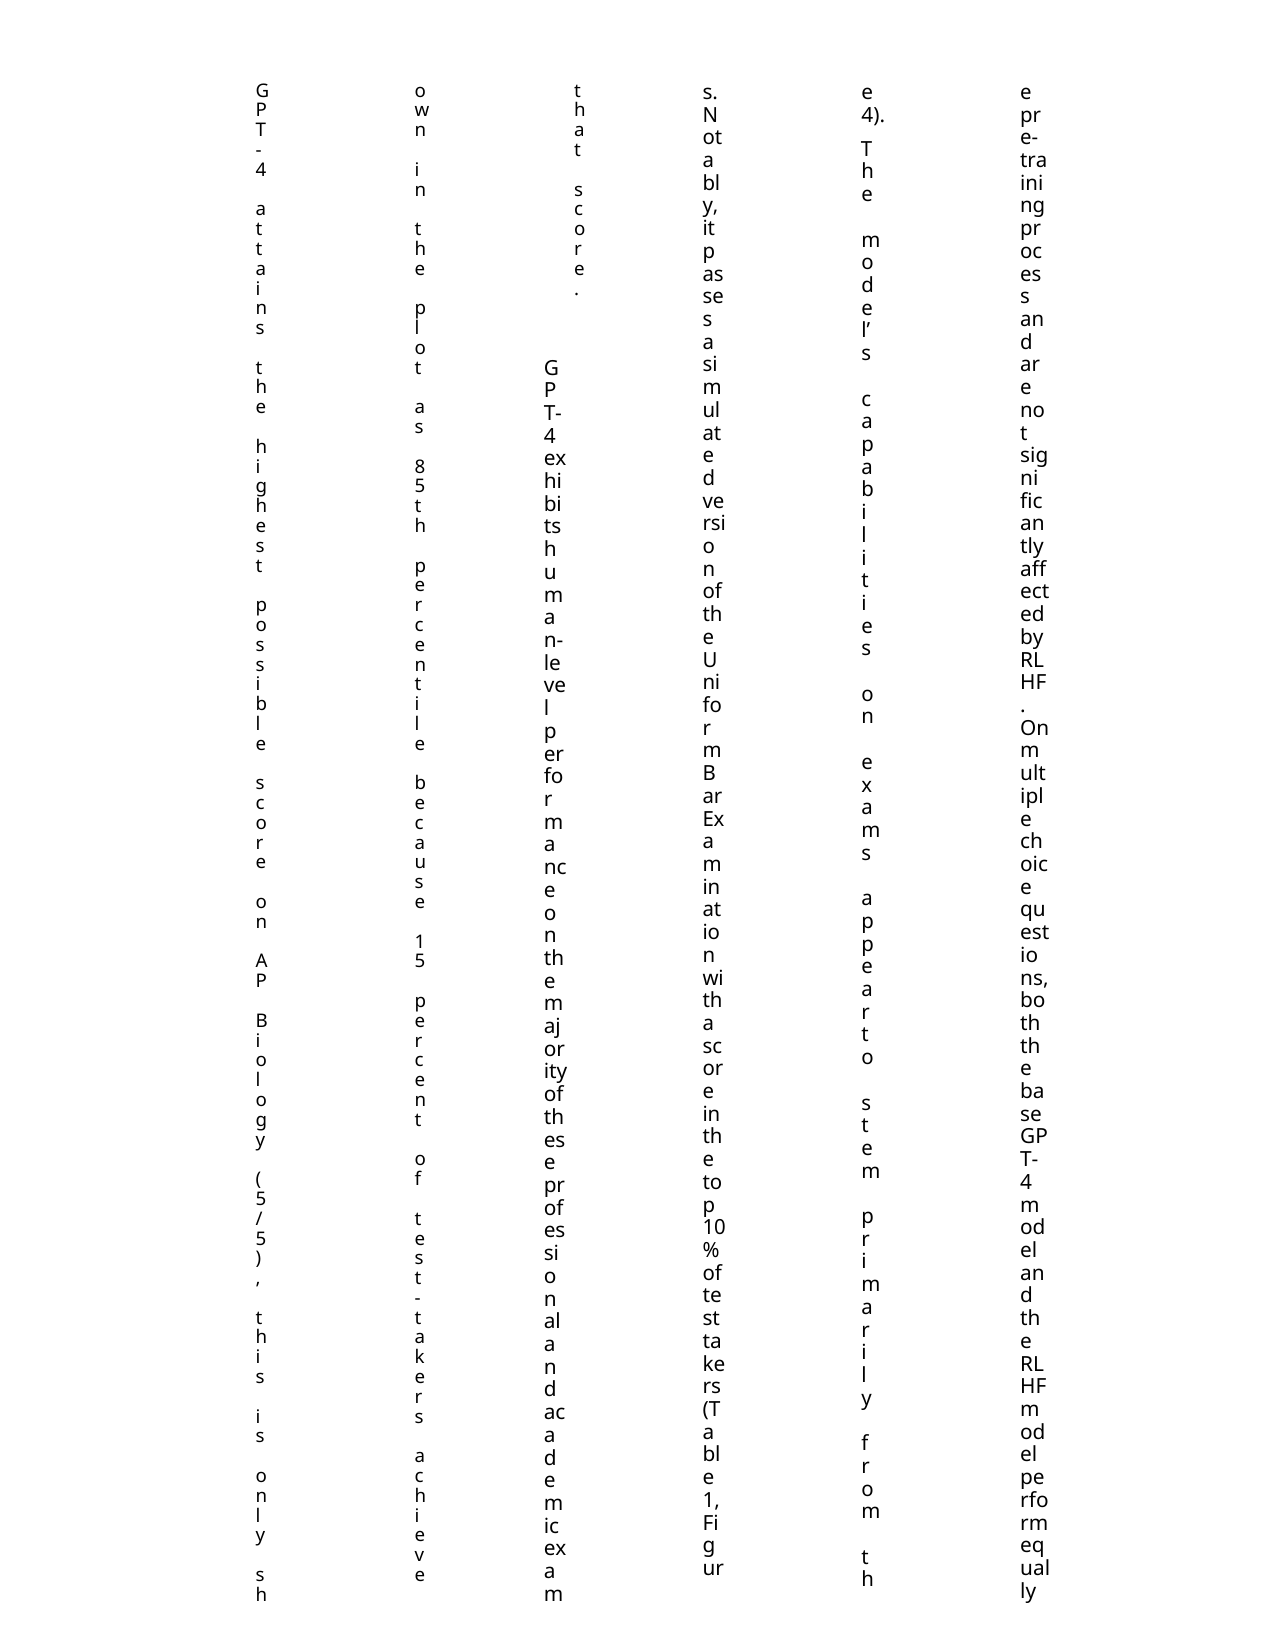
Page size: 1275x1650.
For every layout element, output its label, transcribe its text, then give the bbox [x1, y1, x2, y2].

text GPT-4 exhibits human-level performance on the majority of these professional and academic exams. Notably, it passes a simulated version of the Uniform Bar Examination with a score in the top 10% of test takers (Table 1, Figure 4). [702, 81, 726, 1580]
text GPT-4 exhibits human-level performance on the majority of these professional and academic exams. Notably, it passes a simulated version of the Uniform Bar Examination with a score in the top 10% of test takers (Table 1, Figure 4). [543, 357, 567, 1606]
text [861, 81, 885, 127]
